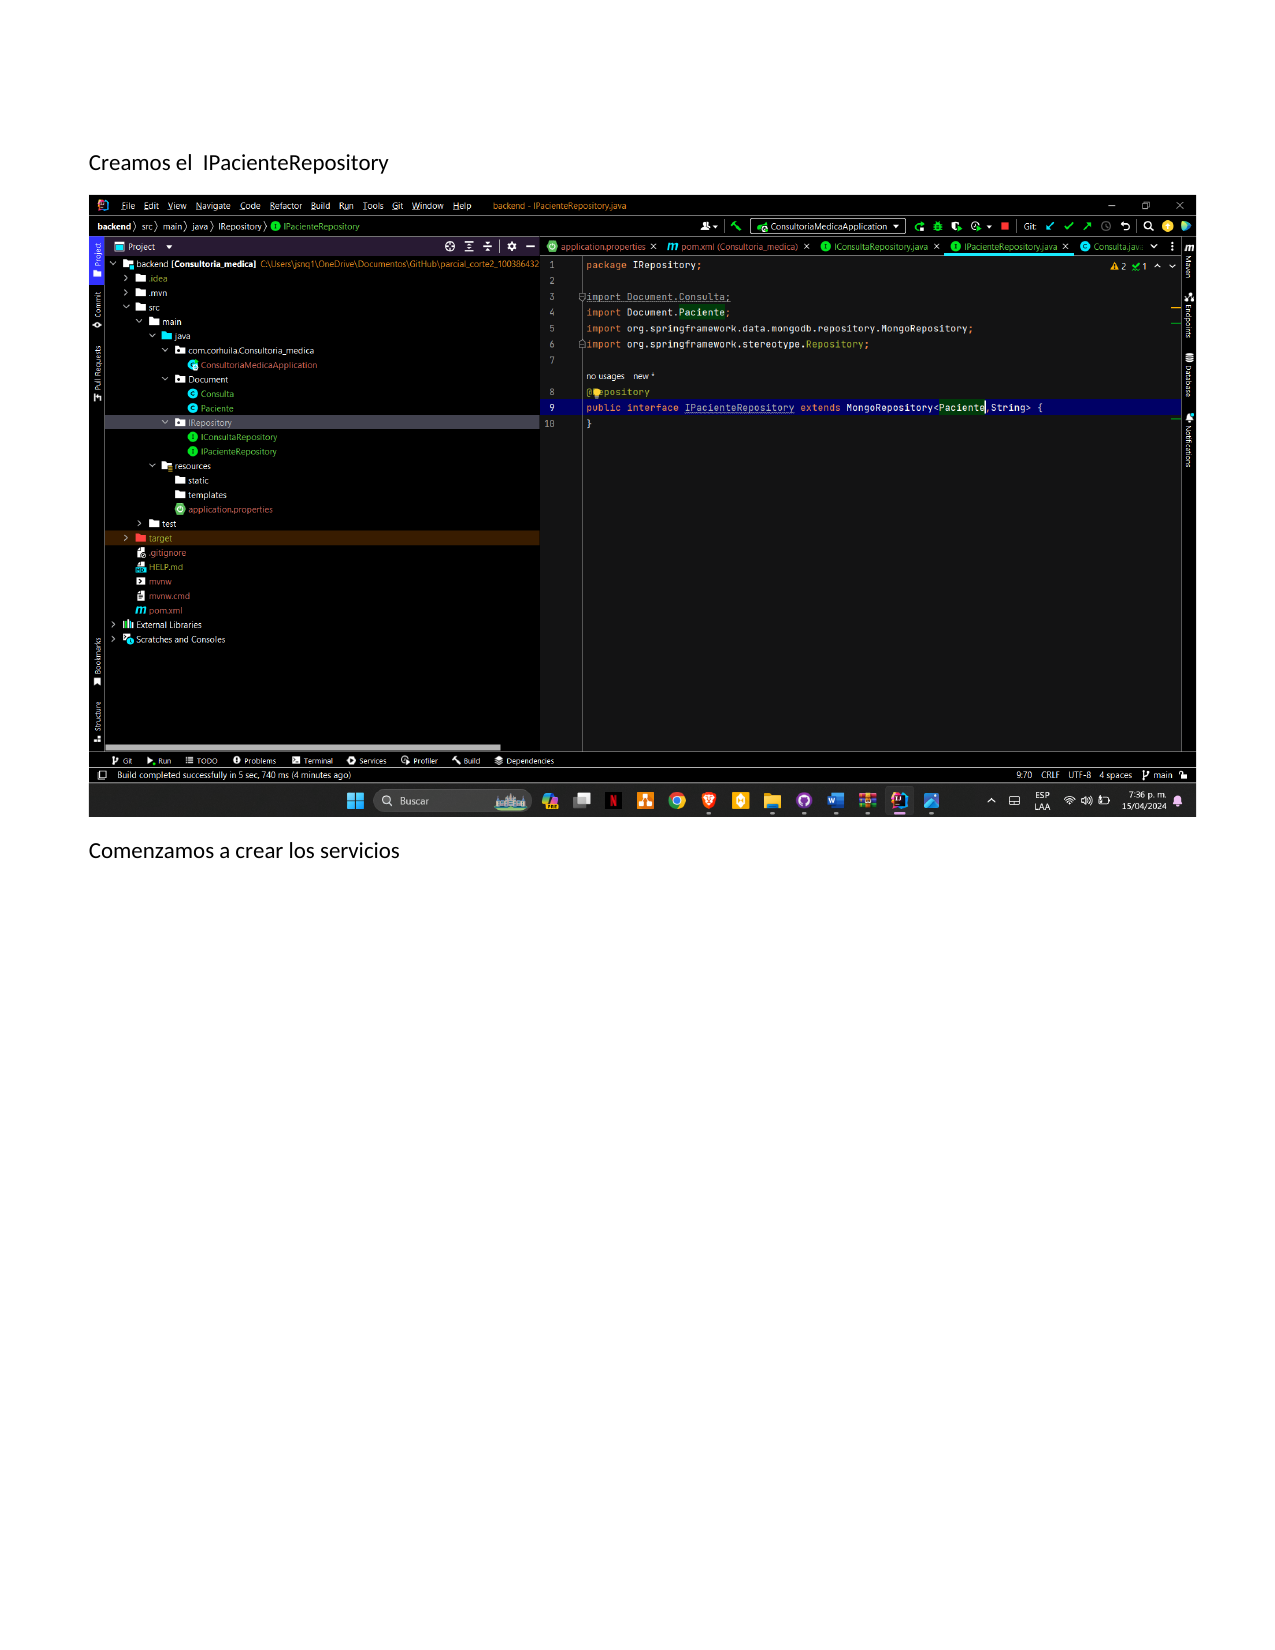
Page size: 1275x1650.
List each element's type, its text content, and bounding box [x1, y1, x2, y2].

text Comenzamos a crear los servicios [89, 836, 1196, 864]
text Creamos el IPacienteRepository [89, 148, 1196, 176]
picture [88, 194, 1197, 817]
